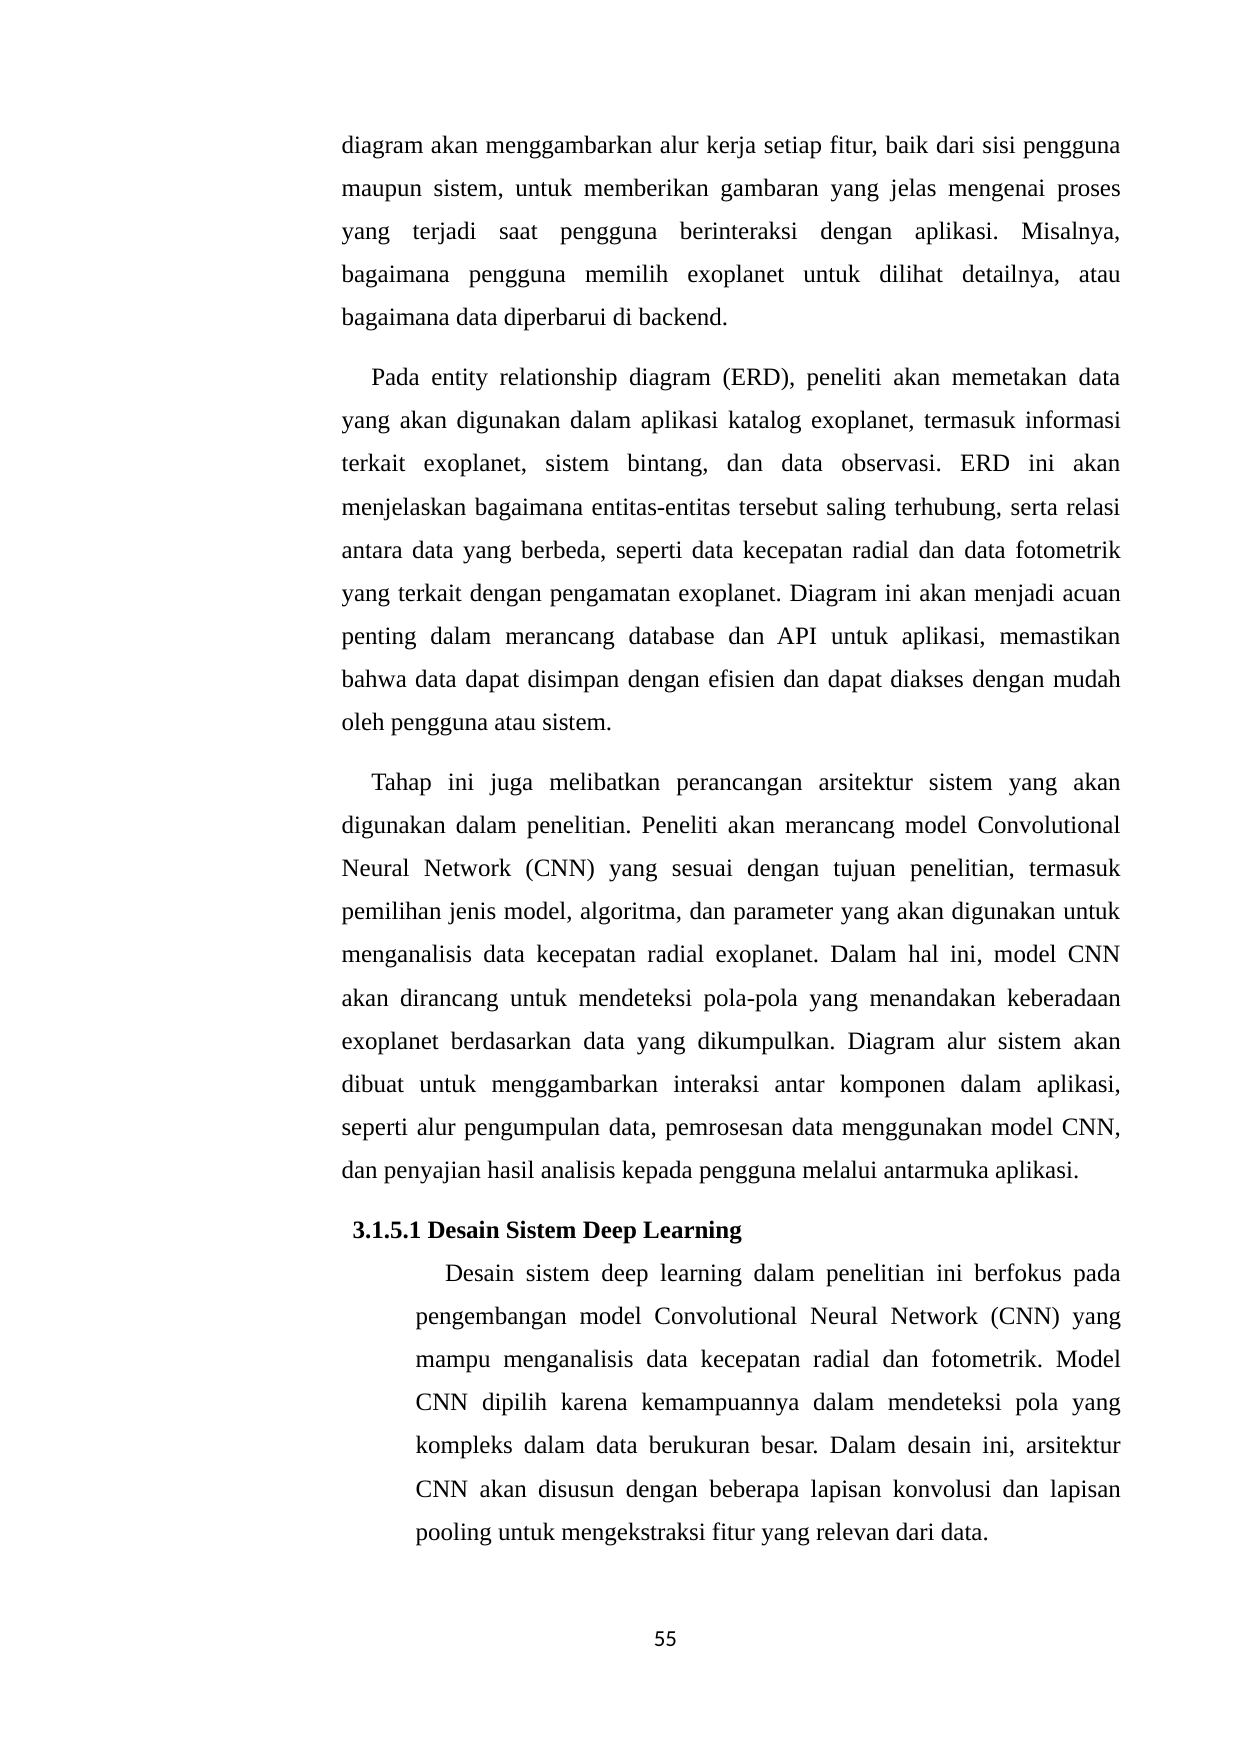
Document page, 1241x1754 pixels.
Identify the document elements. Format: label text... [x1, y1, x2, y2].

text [341, 130, 1121, 331]
subtitle 3.1.5.1 Desain Sistem Deep Learning [208, 1215, 1121, 1244]
text Pada entity relationship diagram (ERD), peneliti akan memetakan data yang akan digunakan dalam aplikasi katalog exoplanet, termasuk informasi terkait exoplanet, sistem bintang, dan data observasi. ERD ini akan menjelaskan bagaimana entitas-entitas tersebut saling terhubung, serta relasi antara data yang berbeda, seperti data kecepatan radial dan data fotometrik yang terkait dengan pengamatan exoplanet. Diagram ini akan menjadi acuan penting dalam merancang database dan API untuk aplikasi, memastikan bahwa data dapat disimpan dengan efisien dan dapat diakses dengan mudah oleh pengguna atau sistem. [341, 362, 1121, 736]
text Desain sistem deep learning dalam penelitian ini berfokus pada pengembangan model Convolutional Neural Network (CNN) yang mampu menganalisis data kecepatan radial dan fotometrik. Model CNN dipilih karena kemampuannya dalam mendeteksi pola yang kompleks dalam data berukuran besar. Dalam desain ini, arsitektur CNN akan disusun dengan beberapa lapisan konvolusi dan lapisan pooling untuk mengekstraksi fitur yang relevan dari data. [415, 1258, 1121, 1546]
text Tahap ini juga melibatkan perancangan arsitektur sistem yang akan digunakan dalam penelitian. Peneliti akan merancang model Convolutional Neural Network (CNN) yang sesuai dengan tujuan penelitian, termasuk pemilihan jenis model, algoritma, dan parameter yang akan digunakan untuk menganalisis data kecepatan radial exoplanet. Dalam hal ini, model CNN akan dirancang untuk mendeteksi pola-pola yang menandakan keberadaan exoplanet berdasarkan data yang dikumpulkan. Diagram alur sistem akan dibuat untuk menggambarkan interaksi antar komponen dalam aplikasi, seperti alur pengumpulan data, pemrosesan data menggunakan model CNN, dan penyajian hasil analisis kepada pengguna melalui antarmuka aplikasi. [341, 767, 1121, 1184]
